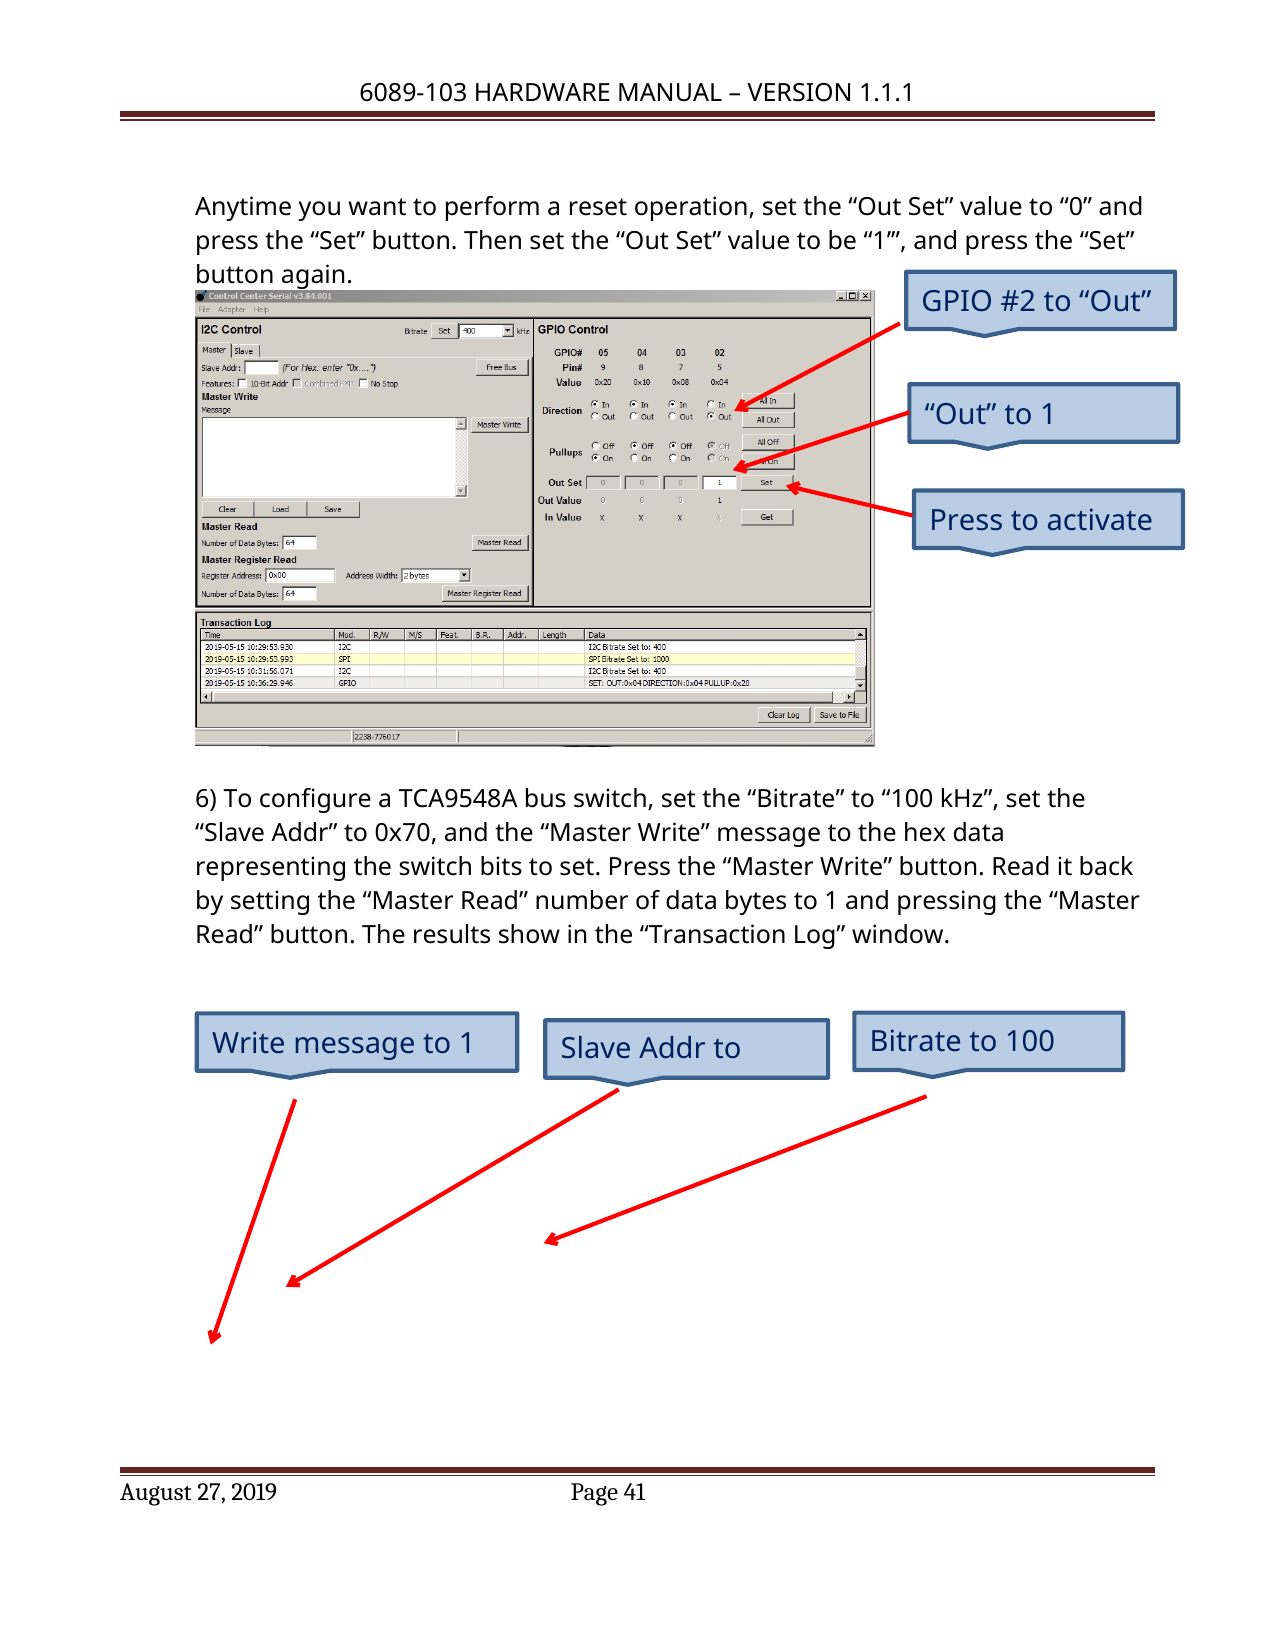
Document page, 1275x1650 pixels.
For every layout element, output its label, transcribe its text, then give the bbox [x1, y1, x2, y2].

text Anytime you want to perform a reset operation, set the “Out Set” value to “0” and press the “Set” button. Then set the “Out Set” value to be “1’”, and press the “Set” button again. [195, 189, 1155, 291]
text 6) To configure a TCA9548A bus switch, set the “Bitrate” to “100 kHz”, set the “Slave Addr” to 0x70, and the “Master Write” message to the hex data representing the switch bits to set. Press the “Master Write” button. Read it back by setting the “Master Read” number of data bytes to 1 and pressing the “Master Read” button. The results show in the “Transaction Log” window. [195, 781, 1155, 951]
picture [195, 290, 875, 747]
